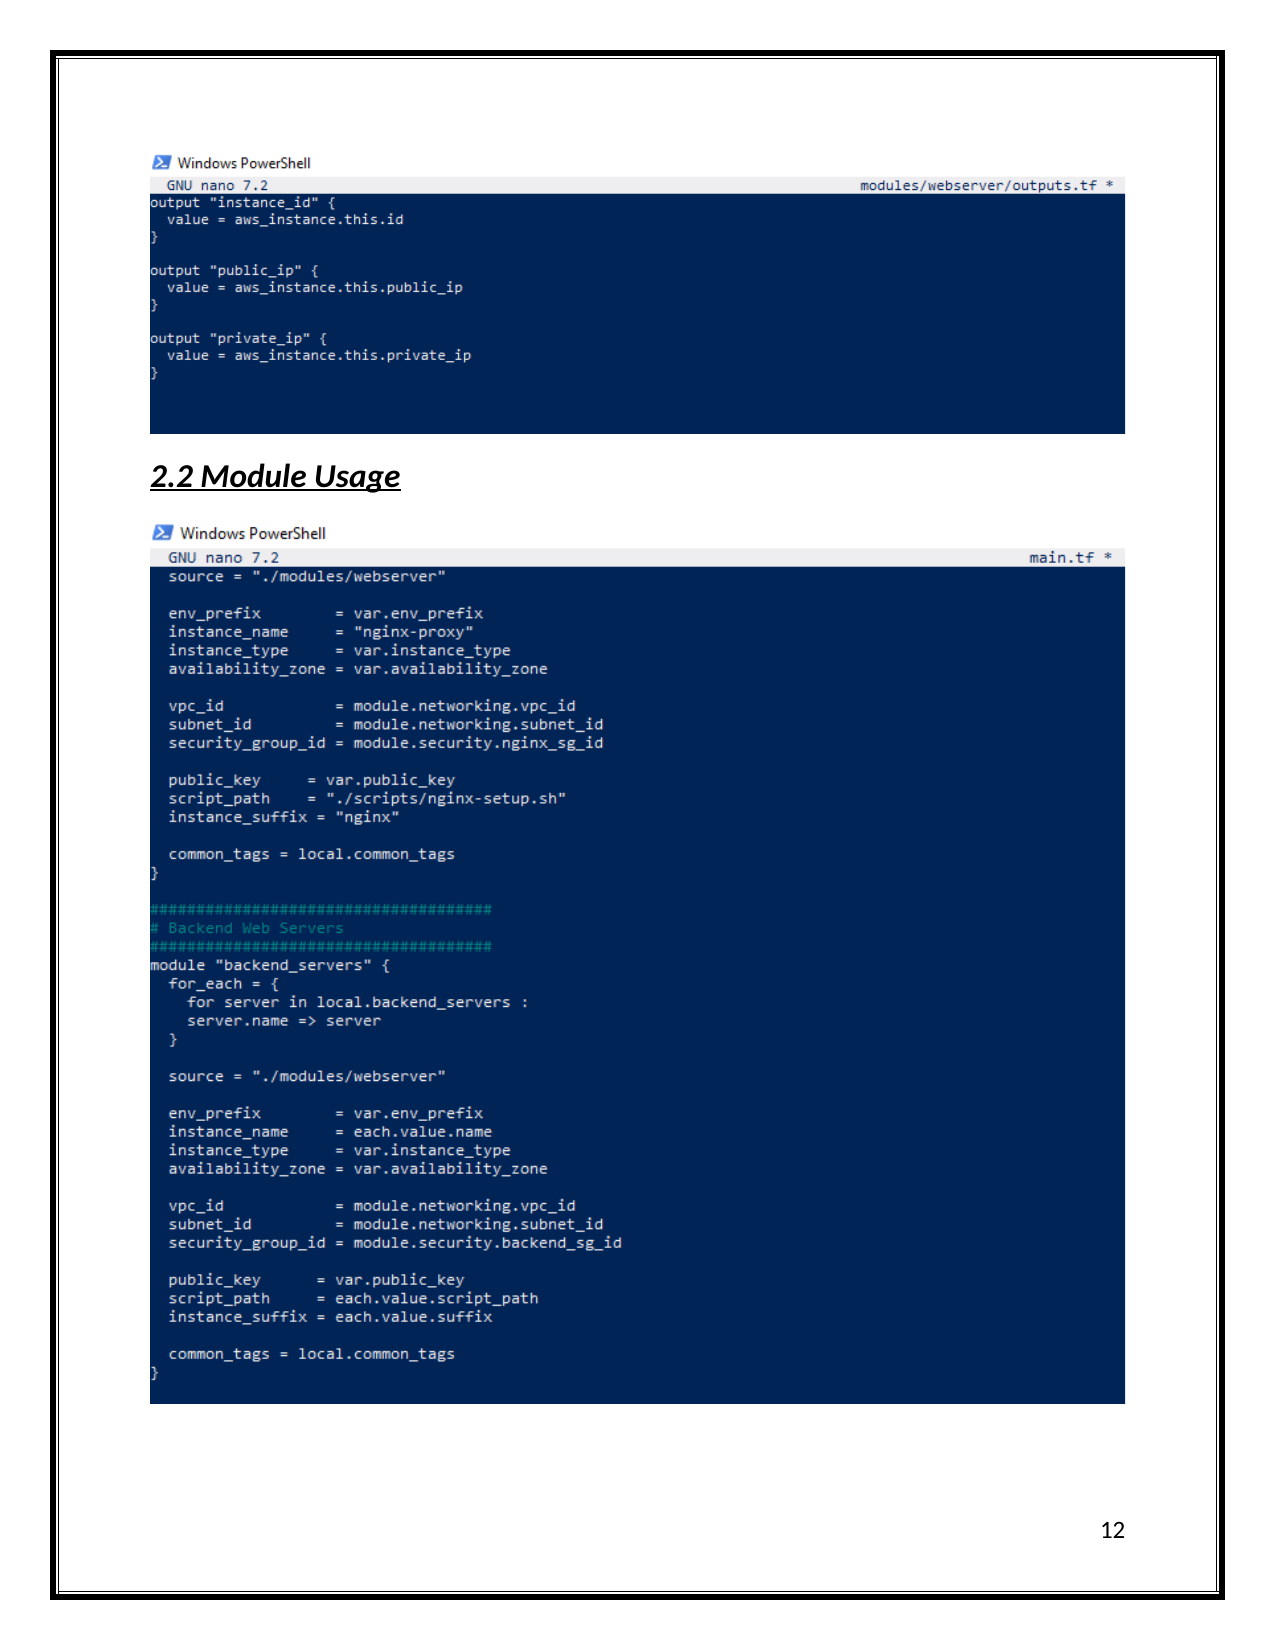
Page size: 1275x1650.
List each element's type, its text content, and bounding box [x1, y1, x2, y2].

picture [150, 150, 1125, 434]
picture [150, 518, 1125, 1404]
text 2.2 Module Usage [150, 455, 1125, 495]
